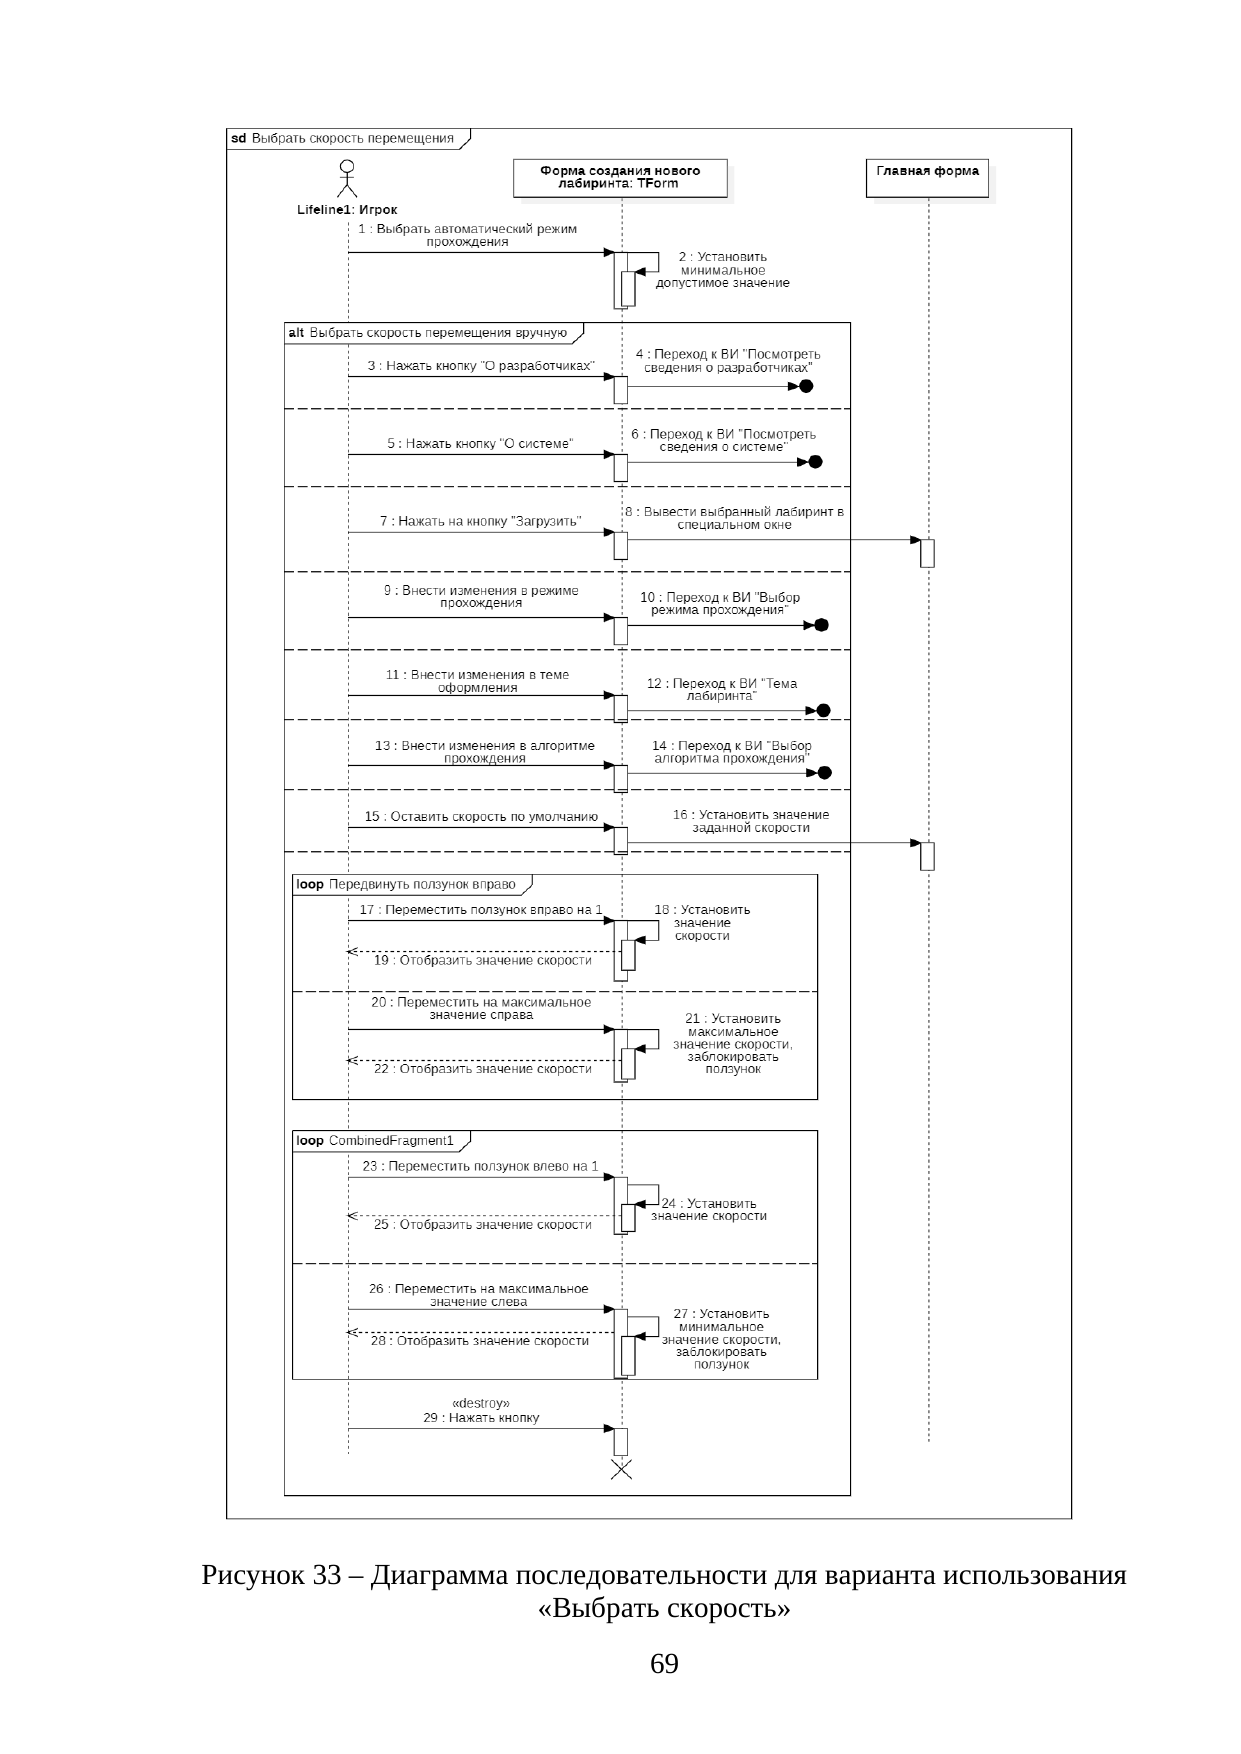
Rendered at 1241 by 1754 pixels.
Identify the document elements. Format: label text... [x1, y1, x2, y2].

picture [217, 118, 1112, 1557]
